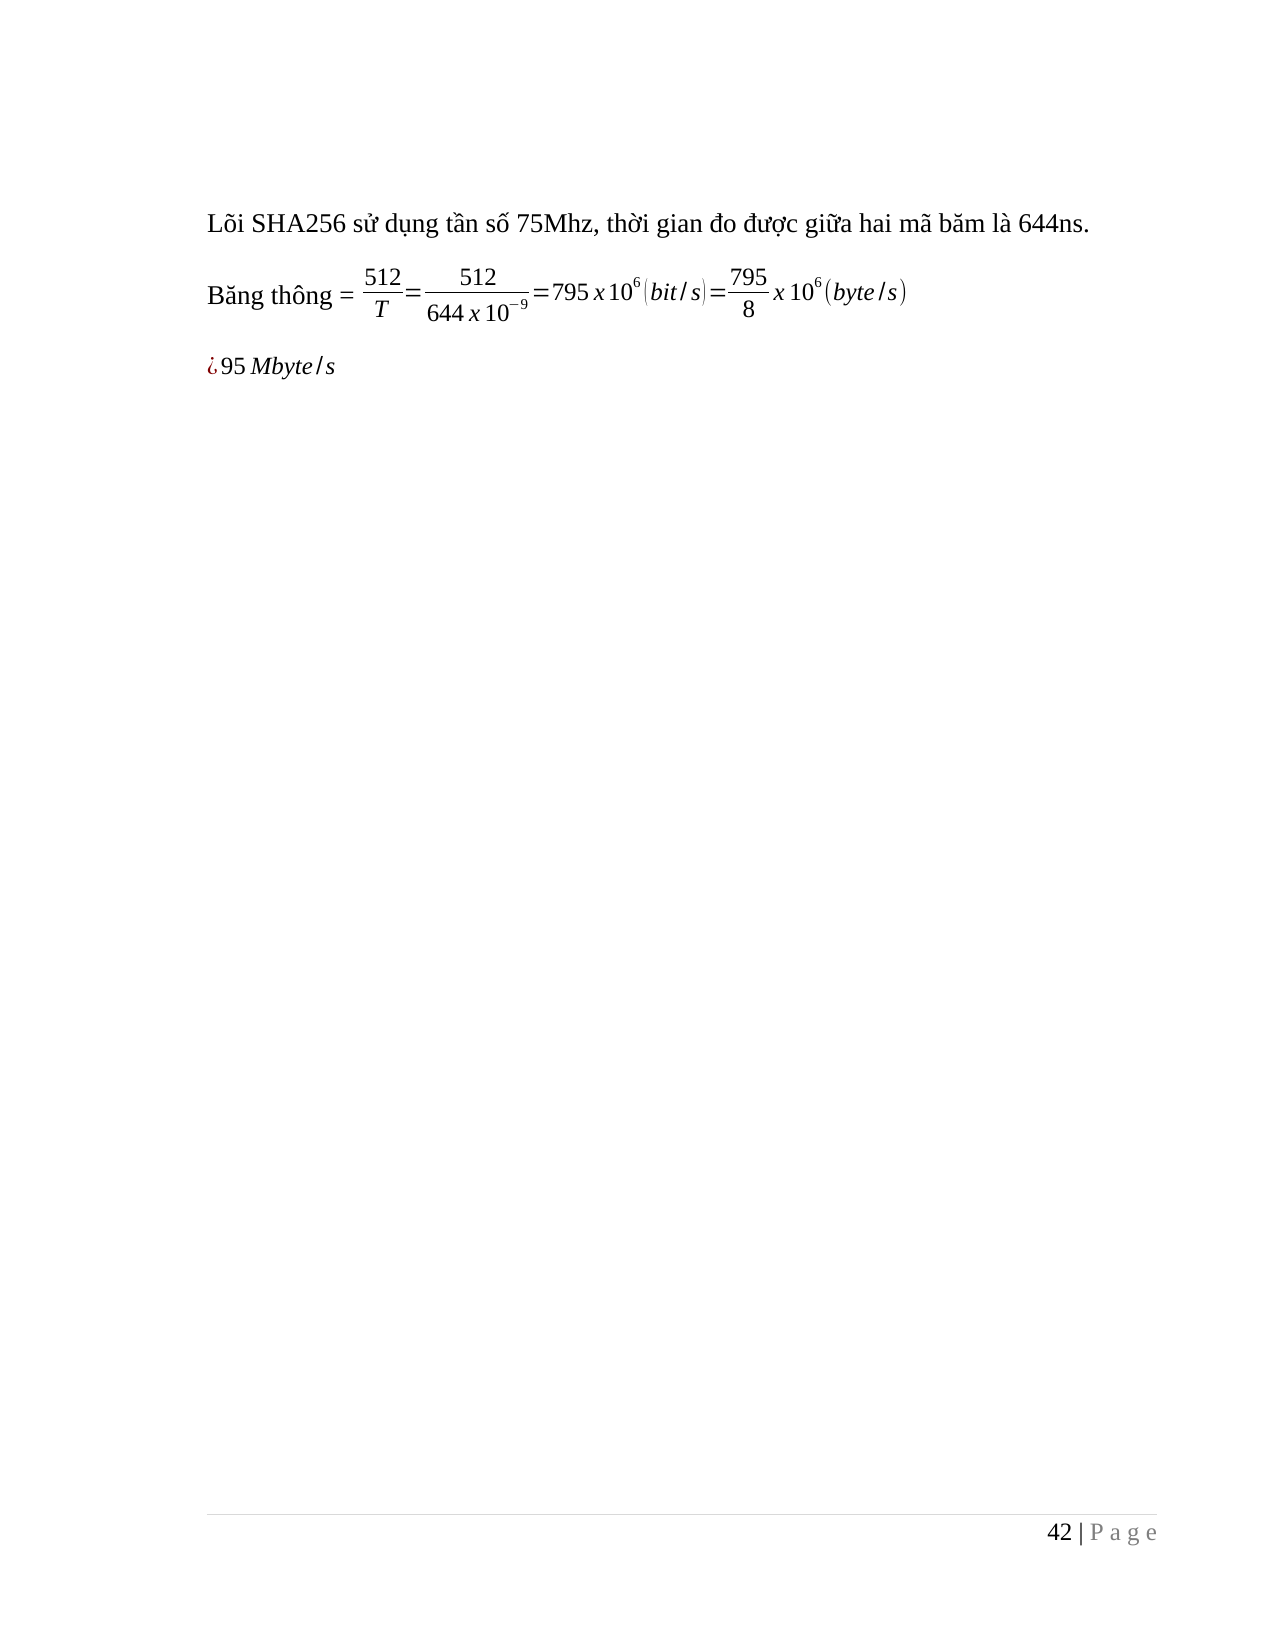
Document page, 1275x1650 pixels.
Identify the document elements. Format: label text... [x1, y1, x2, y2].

text Lõi SHA256 sử dụng tần số 75Mhz, thời gian đo được giữa hai mã băm là 644ns. [207, 207, 1157, 238]
text Băng thông = [207, 264, 1157, 326]
